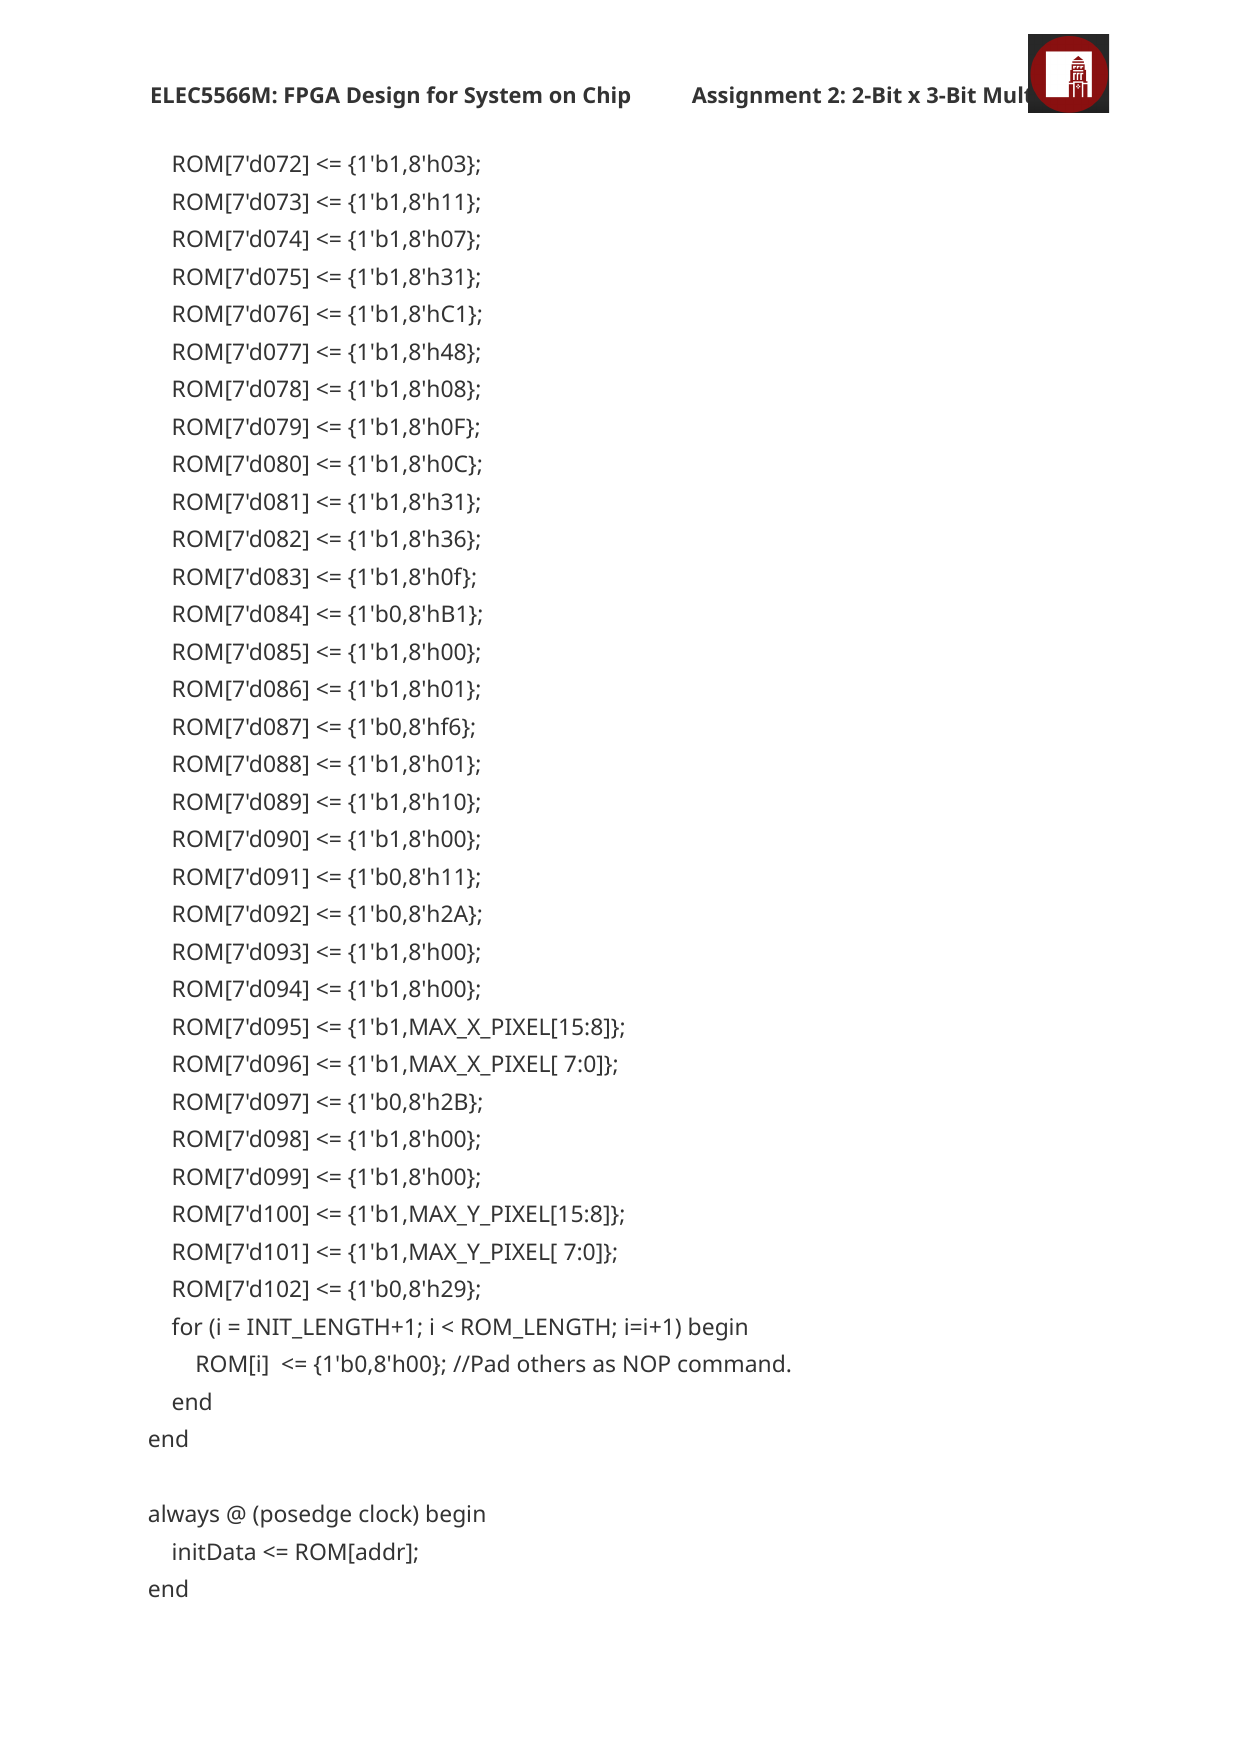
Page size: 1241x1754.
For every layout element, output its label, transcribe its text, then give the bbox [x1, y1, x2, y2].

text ROM[7'd080] <= {1'b1,8'h0C}; [148, 448, 1093, 479]
text ROM[7'd098] <= {1'b1,8'h00}; [148, 1123, 1093, 1154]
text initData <= ROM[addr]; [148, 1536, 1093, 1567]
text ROM[7'd082] <= {1'b1,8'h36}; [148, 523, 1093, 554]
text ROM[7'd093] <= {1'b1,8'h00}; [148, 936, 1093, 967]
text ROM[7'd079] <= {1'b1,8'h0F}; [148, 411, 1093, 442]
picture [1027, 34, 1109, 113]
text ROM[7'd072] <= {1'b1,8'h03}; [148, 148, 1093, 179]
text ROM[7'd102] <= {1'b0,8'h29}; [148, 1273, 1093, 1304]
text ROM[7'd101] <= {1'b1,MAX_Y_PIXEL[ 7:0]}; [148, 1236, 1093, 1267]
text ROM[7'd099] <= {1'b1,8'h00}; [148, 1161, 1093, 1192]
text end [148, 1386, 1093, 1417]
text ROM[7'd083] <= {1'b1,8'h0f}; [148, 561, 1093, 592]
text ROM[7'd087] <= {1'b0,8'hf6}; [148, 711, 1093, 742]
text ROM[7'd089] <= {1'b1,8'h10}; [148, 786, 1093, 817]
text ROM[7'd088] <= {1'b1,8'h01}; [148, 748, 1093, 779]
text ROM[7'd085] <= {1'b1,8'h00}; [148, 636, 1093, 667]
text ROM[7'd075] <= {1'b1,8'h31}; [148, 261, 1093, 292]
text ROM[7'd078] <= {1'b1,8'h08}; [148, 373, 1093, 404]
text end [148, 1573, 1093, 1604]
text ROM[7'd077] <= {1'b1,8'h48}; [148, 336, 1093, 367]
text ROM[i] <= {1'b0,8'h00}; //Pad others as NOP command. [148, 1348, 1093, 1379]
text always @ (posedge clock) begin [148, 1498, 1093, 1529]
text ROM[7'd096] <= {1'b1,MAX_X_PIXEL[ 7:0]}; [148, 1048, 1093, 1079]
text ROM[7'd074] <= {1'b1,8'h07}; [148, 223, 1093, 254]
text ROM[7'd091] <= {1'b0,8'h11}; [148, 861, 1093, 892]
text ROM[7'd097] <= {1'b0,8'h2B}; [148, 1086, 1093, 1117]
text ROM[7'd092] <= {1'b0,8'h2A}; [148, 898, 1093, 929]
text ROM[7'd095] <= {1'b1,MAX_X_PIXEL[15:8]}; [148, 1011, 1093, 1042]
text end [148, 1423, 1093, 1454]
text ROM[7'd073] <= {1'b1,8'h11}; [148, 186, 1093, 217]
text ROM[7'd100] <= {1'b1,MAX_Y_PIXEL[15:8]}; [148, 1198, 1093, 1229]
text ROM[7'd084] <= {1'b0,8'hB1}; [148, 598, 1093, 629]
text ROM[7'd076] <= {1'b1,8'hC1}; [148, 298, 1093, 329]
text ROM[7'd086] <= {1'b1,8'h01}; [148, 673, 1093, 704]
text for (i = INIT_LENGTH+1; i < ROM_LENGTH; i=i+1) begin [148, 1311, 1093, 1342]
text ROM[7'd081] <= {1'b1,8'h31}; [148, 486, 1093, 517]
text ROM[7'd094] <= {1'b1,8'h00}; [148, 973, 1093, 1004]
text ROM[7'd090] <= {1'b1,8'h00}; [148, 823, 1093, 854]
